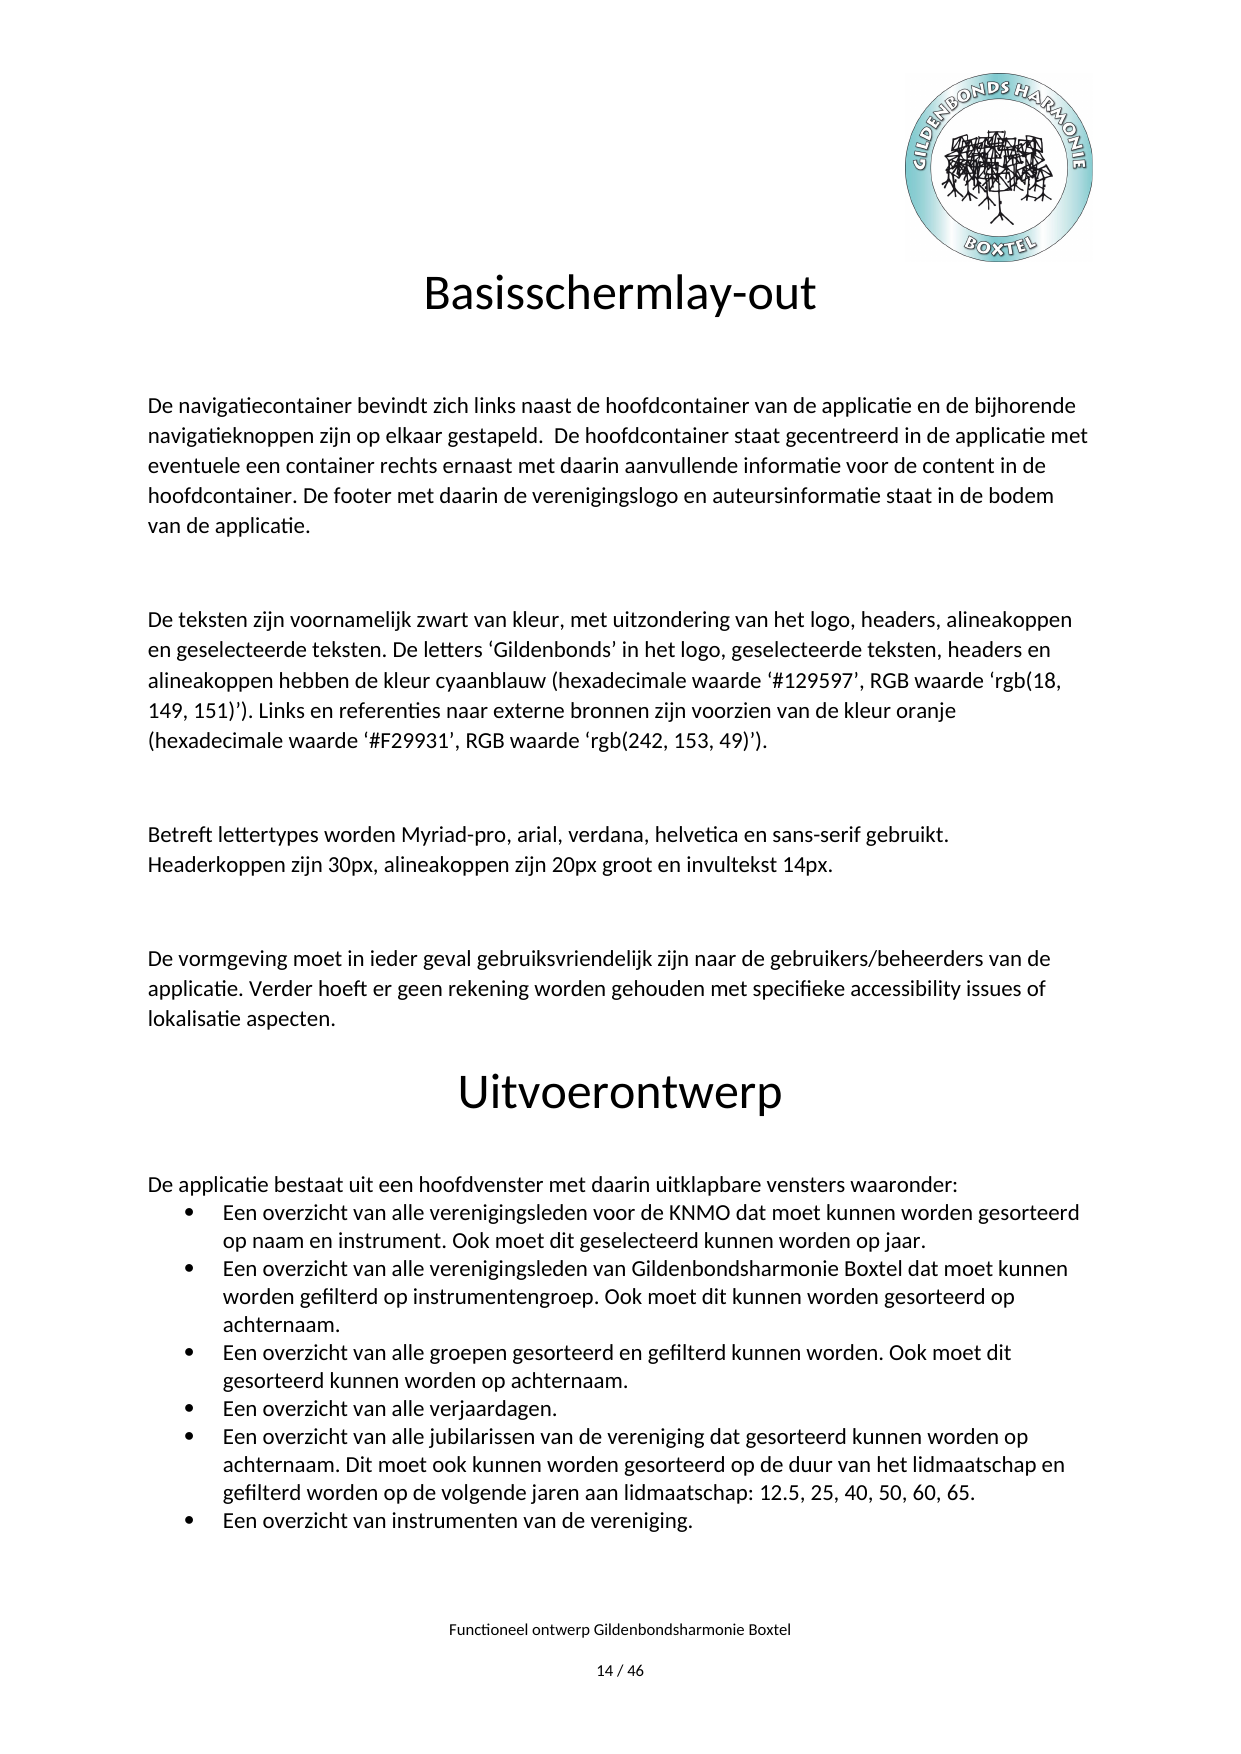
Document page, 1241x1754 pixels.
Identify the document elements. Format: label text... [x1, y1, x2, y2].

text De vormgeving moet in ieder geval gebruiksvriendelijk zijn naar de gebruikers/beheerders van de applicatie. Verder hoeft er geen rekening worden gehouden met specifieke accessibility issues of lokalisatie aspecten. [148, 944, 1093, 1032]
list Een overzicht van alle verenigingsleden van Gildenbondsharmonie Boxtel dat moet kunnen worden gefilterd op instrumentengroep. Ook moet dit kunnen worden gesorteerd op achternaam. [185, 1254, 1093, 1338]
list Een overzicht van instrumenten van de vereniging. [185, 1506, 1093, 1534]
subtitle Basisschermlay-out [148, 261, 1093, 322]
list Een overzicht van alle verenigingsleden voor de KNMO dat moet kunnen worden gesorteerd op naam en instrument. Ook moet dit geselecteerd kunnen worden op jaar. [185, 1198, 1093, 1254]
subtitle Uitvoerontwerp [148, 1059, 1093, 1121]
list Een overzicht van alle groepen gesorteerd en gefilterd kunnen worden. Ook moet dit gesorteerd kunnen worden op achternaam. [185, 1338, 1093, 1394]
text De navigatiecontainer bevindt zich links naast de hoofdcontainer van de applicatie en de bijhorende navigatieknoppen zijn op elkaar gestapeld. De hoofdcontainer staat gecentreerd in de applicatie met eventuele een container rechts ernaast met daarin aanvullende informatie voor de content in de hoofdcontainer. De footer met daarin de verenigingslogo en auteursinformatie staat in de bodem van de applicatie. [148, 391, 1093, 539]
picture [905, 73, 1093, 262]
list Een overzicht van alle jubilarissen van de vereniging dat gesorteerd kunnen worden op achternaam. Dit moet ook kunnen worden gesorteerd op de duur van het lidmaatschap en gefilterd worden op de volgende jaren aan lidmaatschap: 12.5, 25, 40, 50, 60, 65. [185, 1422, 1093, 1506]
text De applicatie bestaat uit een hoofdvenster met daarin uitklapbare vensters waaronder: [148, 1170, 1093, 1198]
text Betreft lettertypes worden Myriad-pro, arial, verdana, helvetica en sans-serif gebruikt. Headerkoppen zijn 30px, alineakoppen zijn 20px groot en invultekst 14px. [148, 820, 1093, 878]
list Een overzicht van alle verjaardagen. [185, 1394, 1093, 1422]
text De teksten zijn voornamelijk zwart van kleur, met uitzondering van het logo, headers, alineakoppen en geselecteerde teksten. De letters ‘Gildenbonds’ in het logo, geselecteerde teksten, headers en alineakoppen hebben de kleur cyaanblauw (hexadecimale waarde ‘#129597’, RGB waarde ‘rgb(18, 149, 151)’). Links en referenties naar externe bronnen zijn voorzien van de kleur oranje (hexadecimale waarde ‘#F29931’, RGB waarde ‘rgb(242, 153, 49)’). [148, 605, 1093, 754]
